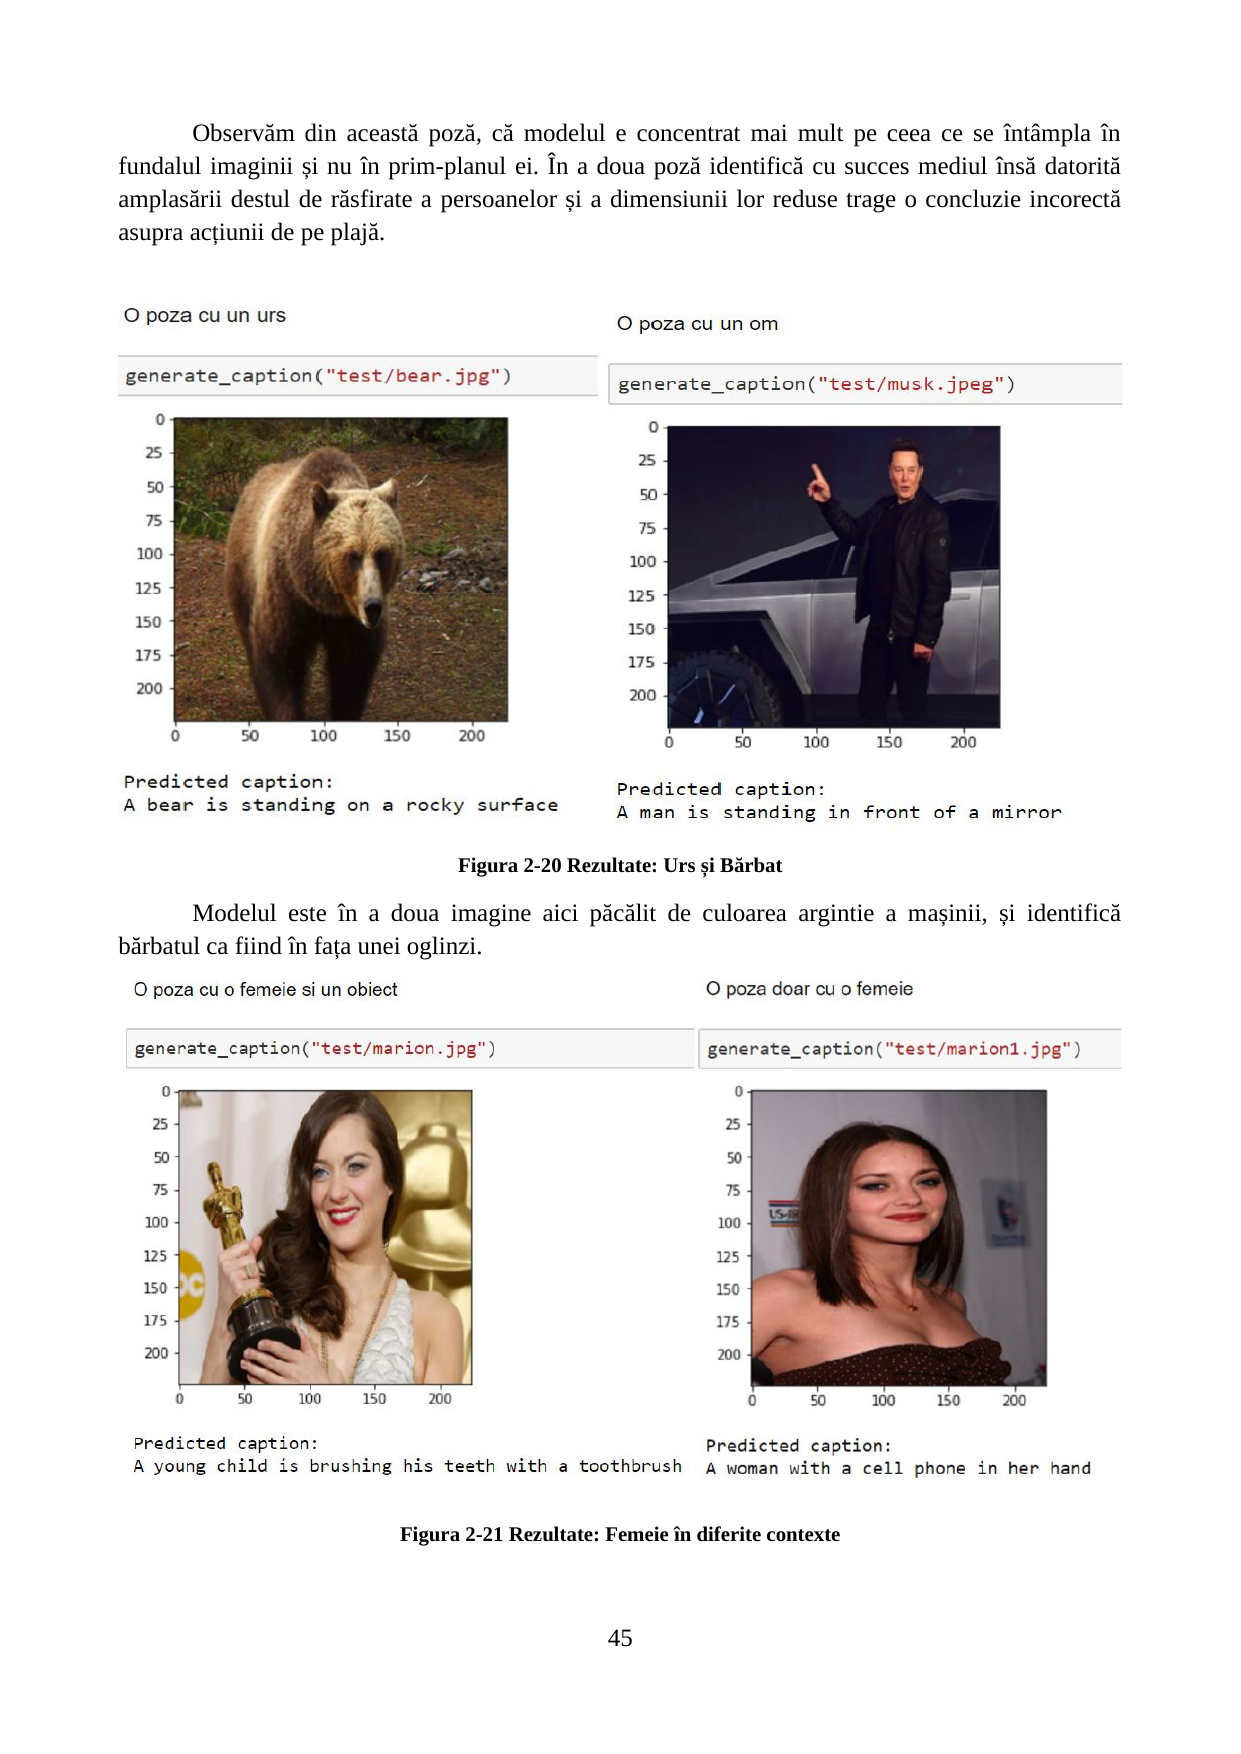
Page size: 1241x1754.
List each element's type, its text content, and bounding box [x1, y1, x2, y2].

text Modelul este în a doua imagine aici păcălit de culoarea argintie a mașinii, și identifică bărbatul ca fiind în fața unei oglinzi. [118, 898, 1122, 960]
picture [118, 972, 1122, 1509]
picture [118, 300, 1123, 841]
text Observăm din această poză, că modelul e concentrat mai mult pe ceea ce se întâmpla în fundalul imaginii și nu în prim-planul ei. În a doua poză identifică cu succes mediul însă datorită amplasării destul de răsfirate a persoanelor și a dimensiunii lor reduse trage o concluzie incorectă asupra acțiunii de pe plajă. [118, 118, 1122, 246]
